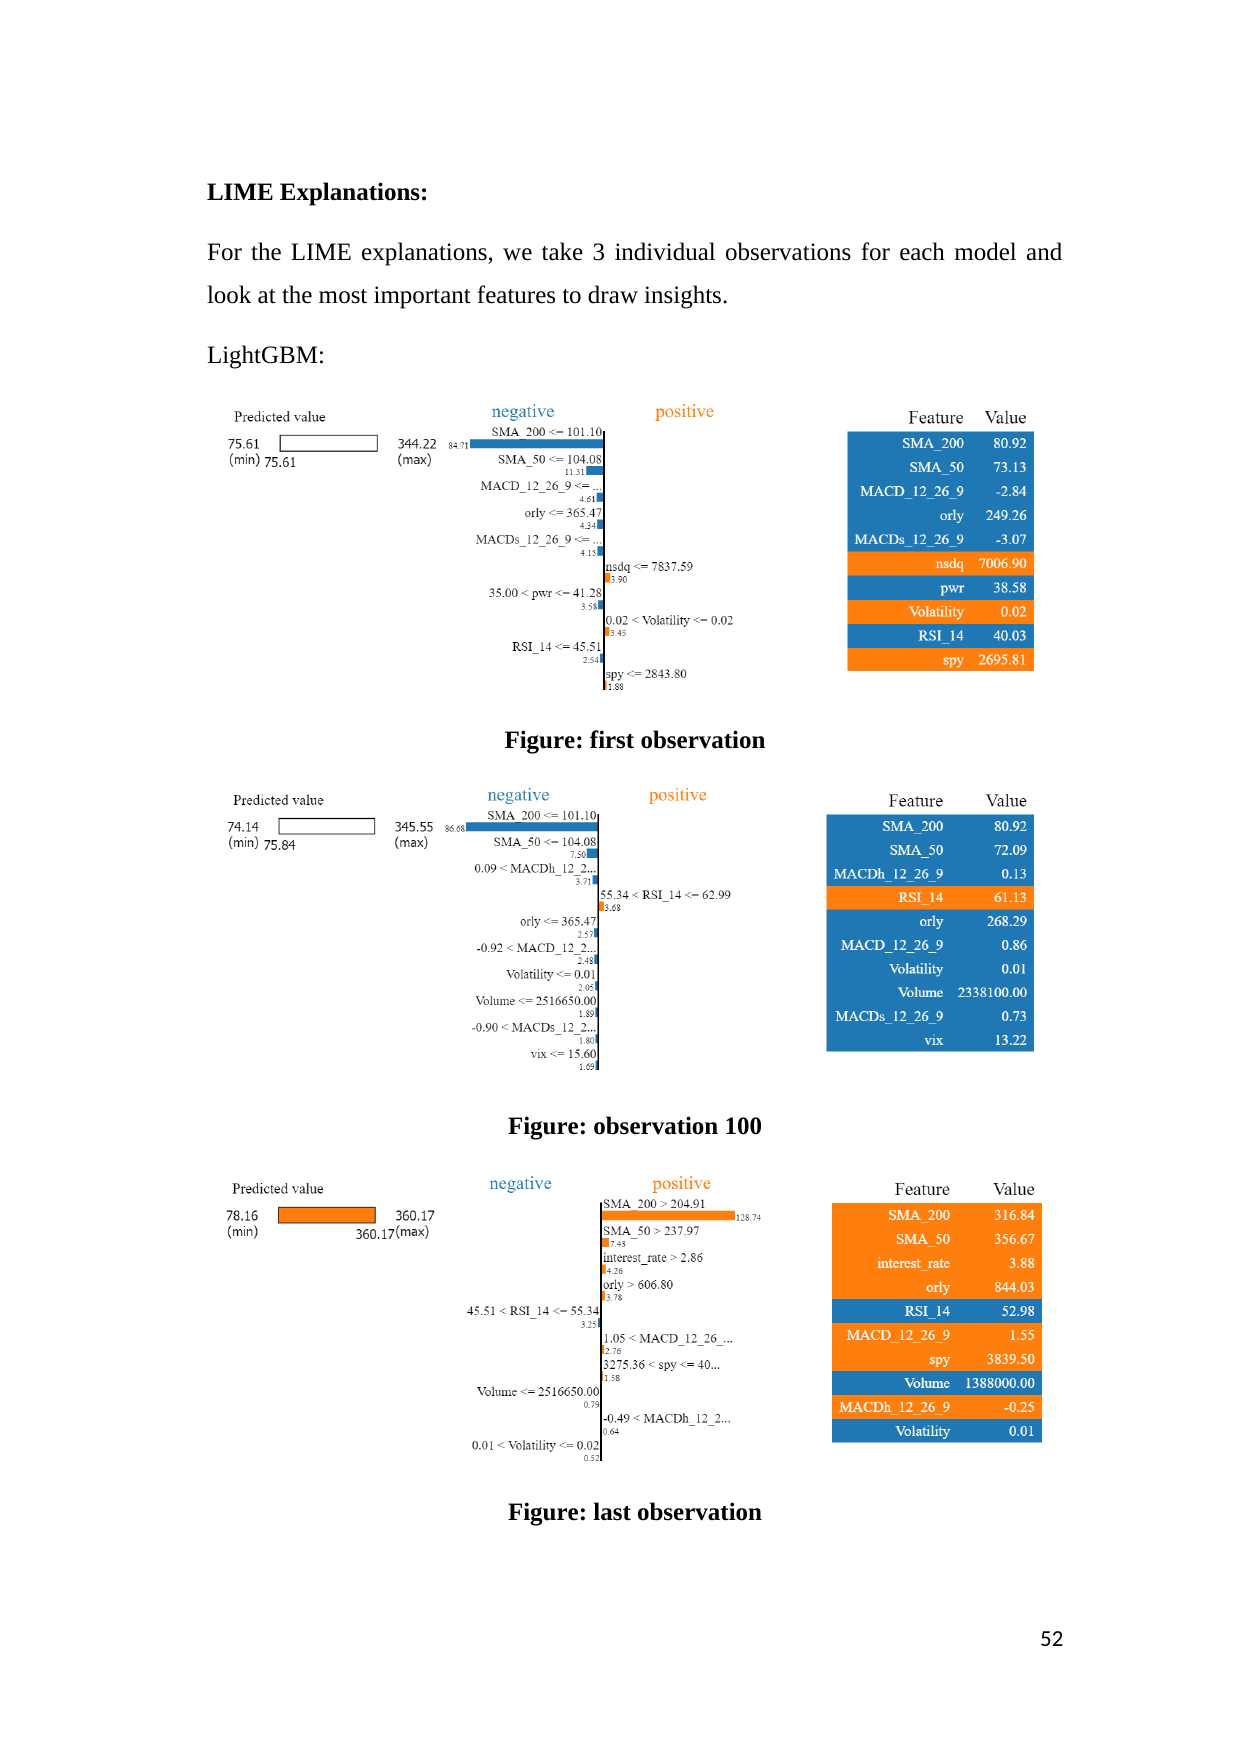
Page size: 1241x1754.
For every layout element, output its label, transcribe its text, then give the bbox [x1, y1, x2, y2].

text Figure: observation 100 [207, 1111, 1063, 1140]
text LightGBM: [207, 340, 1063, 369]
text Figure: first observation [207, 726, 1063, 754]
picture [208, 1171, 1062, 1467]
text LIME Explanations: [207, 177, 1063, 206]
picture [219, 399, 1051, 695]
text For the LIME explanations, we take 3 individual observations for each model and look at the most important features to draw insights. [207, 237, 1063, 309]
text Figure: last observation [207, 1497, 1063, 1526]
picture [210, 785, 1060, 1081]
